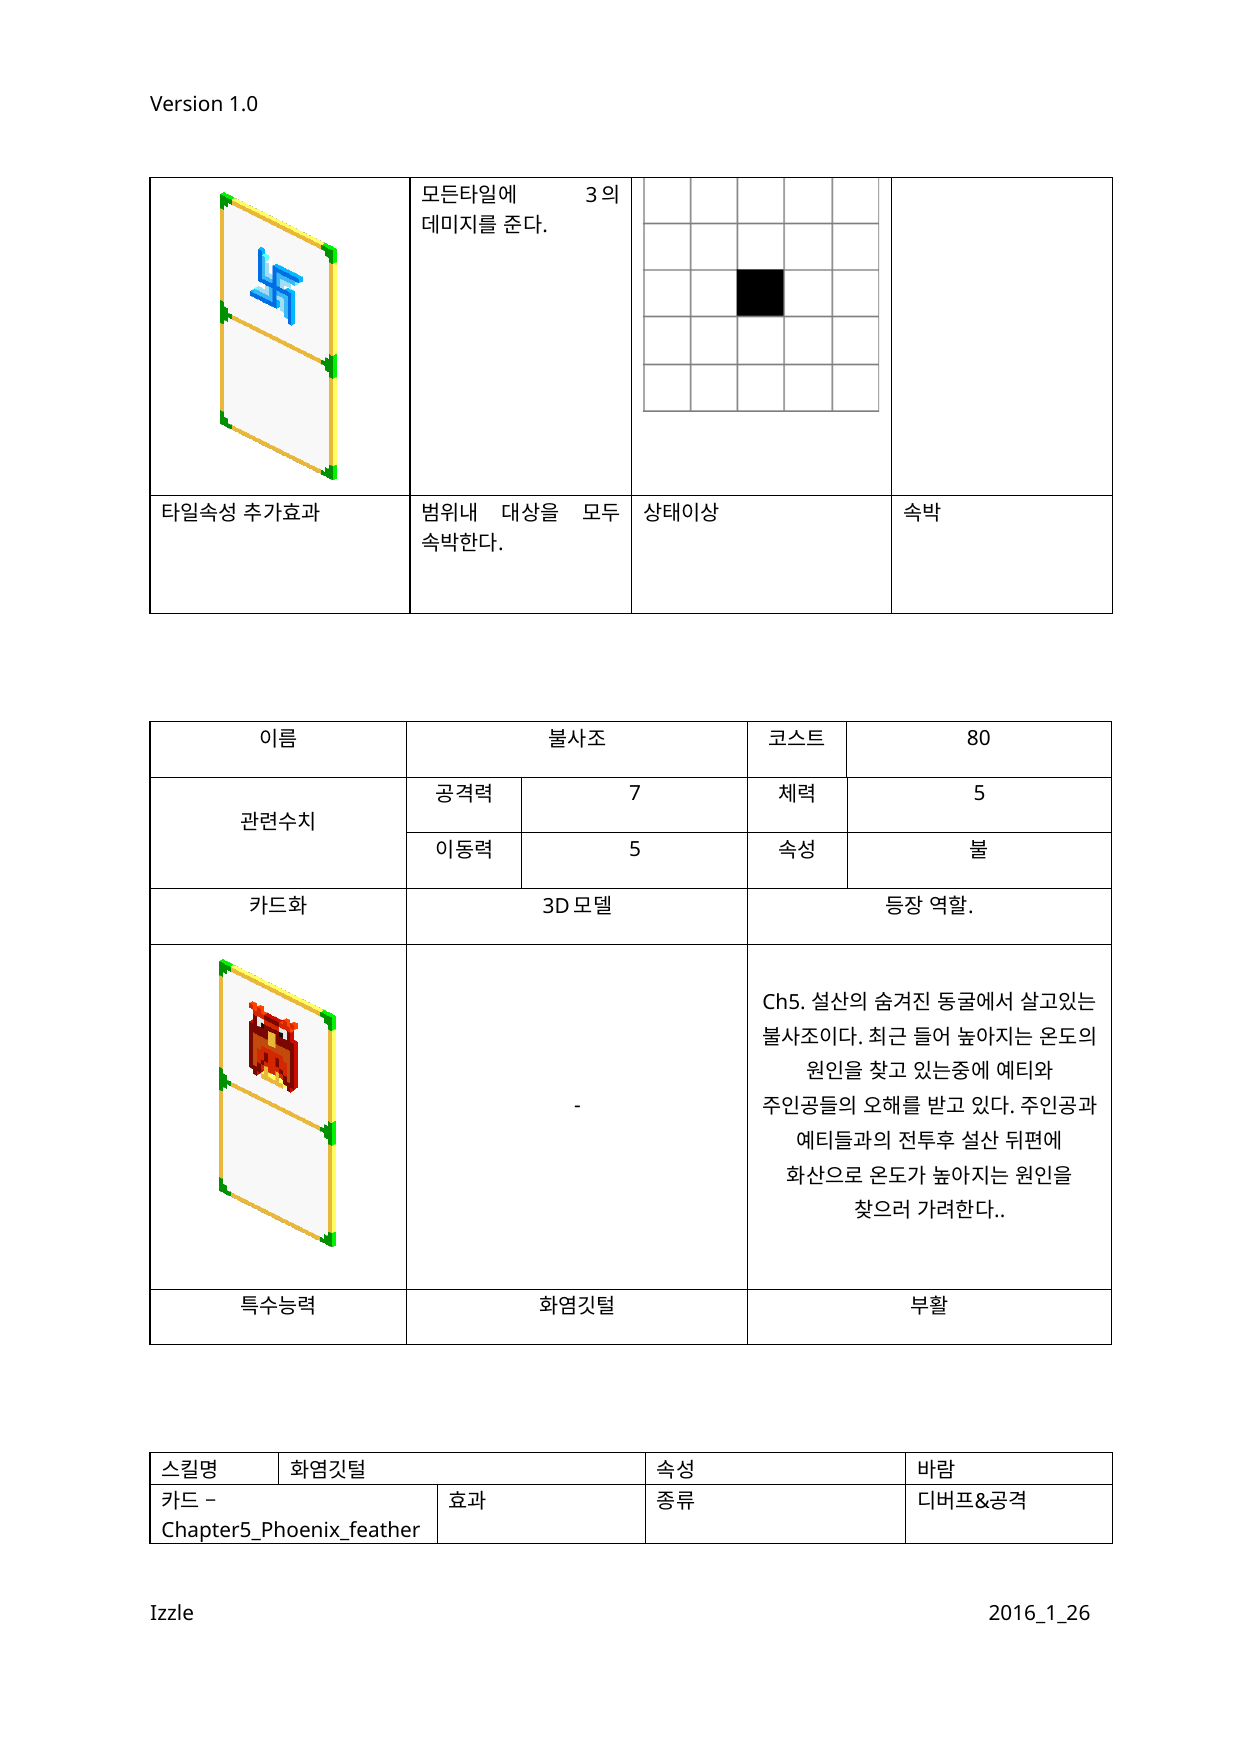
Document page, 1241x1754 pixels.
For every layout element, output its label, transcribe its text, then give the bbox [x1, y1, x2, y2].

picture [160, 946, 397, 1263]
table_header 코스트 [748, 722, 846, 777]
table_cell - [407, 945, 747, 1289]
table_cell 7 [522, 778, 747, 832]
table_cell [151, 178, 161, 495]
table_cell Ch5. 설산의 숨겨진 동굴에서 살고있는 불사조이다. 최근 들어 높아지는 온도의 원인을 찾고 있는중에 예티와 주인공들의 오해를 받고 있다. 주인공과 예티들과의 전투후 설산 뒤편에 화산으로 온도가 높아지는 원인을 찾으러 가려한다.. [748, 945, 1111, 1289]
table_header 80 [847, 722, 1111, 777]
table_cell 화염깃털 [407, 1290, 747, 1344]
table_cell 상태이상 [632, 496, 891, 613]
table_header 불사조 [407, 722, 747, 777]
table_cell [398, 178, 409, 495]
table_header 이름 [151, 722, 406, 777]
table_cell 부활 [748, 1290, 1111, 1344]
table_cell 효과 [438, 1485, 645, 1543]
table_cell 디버프&공격 [906, 1485, 1112, 1543]
table_cell 등장 역할. [748, 889, 1111, 944]
table_cell 불 [848, 833, 1111, 888]
table_header 스킬명 [151, 1453, 278, 1483]
table_cell 관련수치 [151, 778, 406, 888]
table_cell 특수능력 [151, 1290, 406, 1344]
table_cell 타일속성 추가효과 [151, 496, 409, 613]
table_cell [632, 178, 891, 495]
table_cell 범위내 대상을 모두 속박한다. [411, 496, 631, 613]
table_cell 5 [522, 833, 747, 888]
table_cell 카드 – Chapter5_Phoenix_feather [151, 1485, 437, 1543]
table_header 바람 [906, 1453, 1112, 1483]
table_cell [411, 178, 631, 495]
table_cell 5 [848, 778, 1111, 832]
table_cell 공격력 [407, 778, 521, 832]
table_cell 속박 [892, 496, 1112, 613]
table_cell 체력 [748, 778, 847, 832]
picture [161, 178, 398, 496]
table_header 속성 [646, 1453, 905, 1483]
table_cell 종류 [646, 1485, 905, 1543]
table_cell [892, 178, 1112, 495]
table_cell 카드화 [151, 889, 406, 944]
table_cell 3D모델 [407, 889, 747, 944]
table_cell 속성 [748, 833, 847, 888]
table_cell [151, 945, 406, 1289]
table_header 화염깃털 [279, 1453, 645, 1483]
table_cell 이동력 [407, 833, 521, 888]
picture [642, 178, 880, 412]
